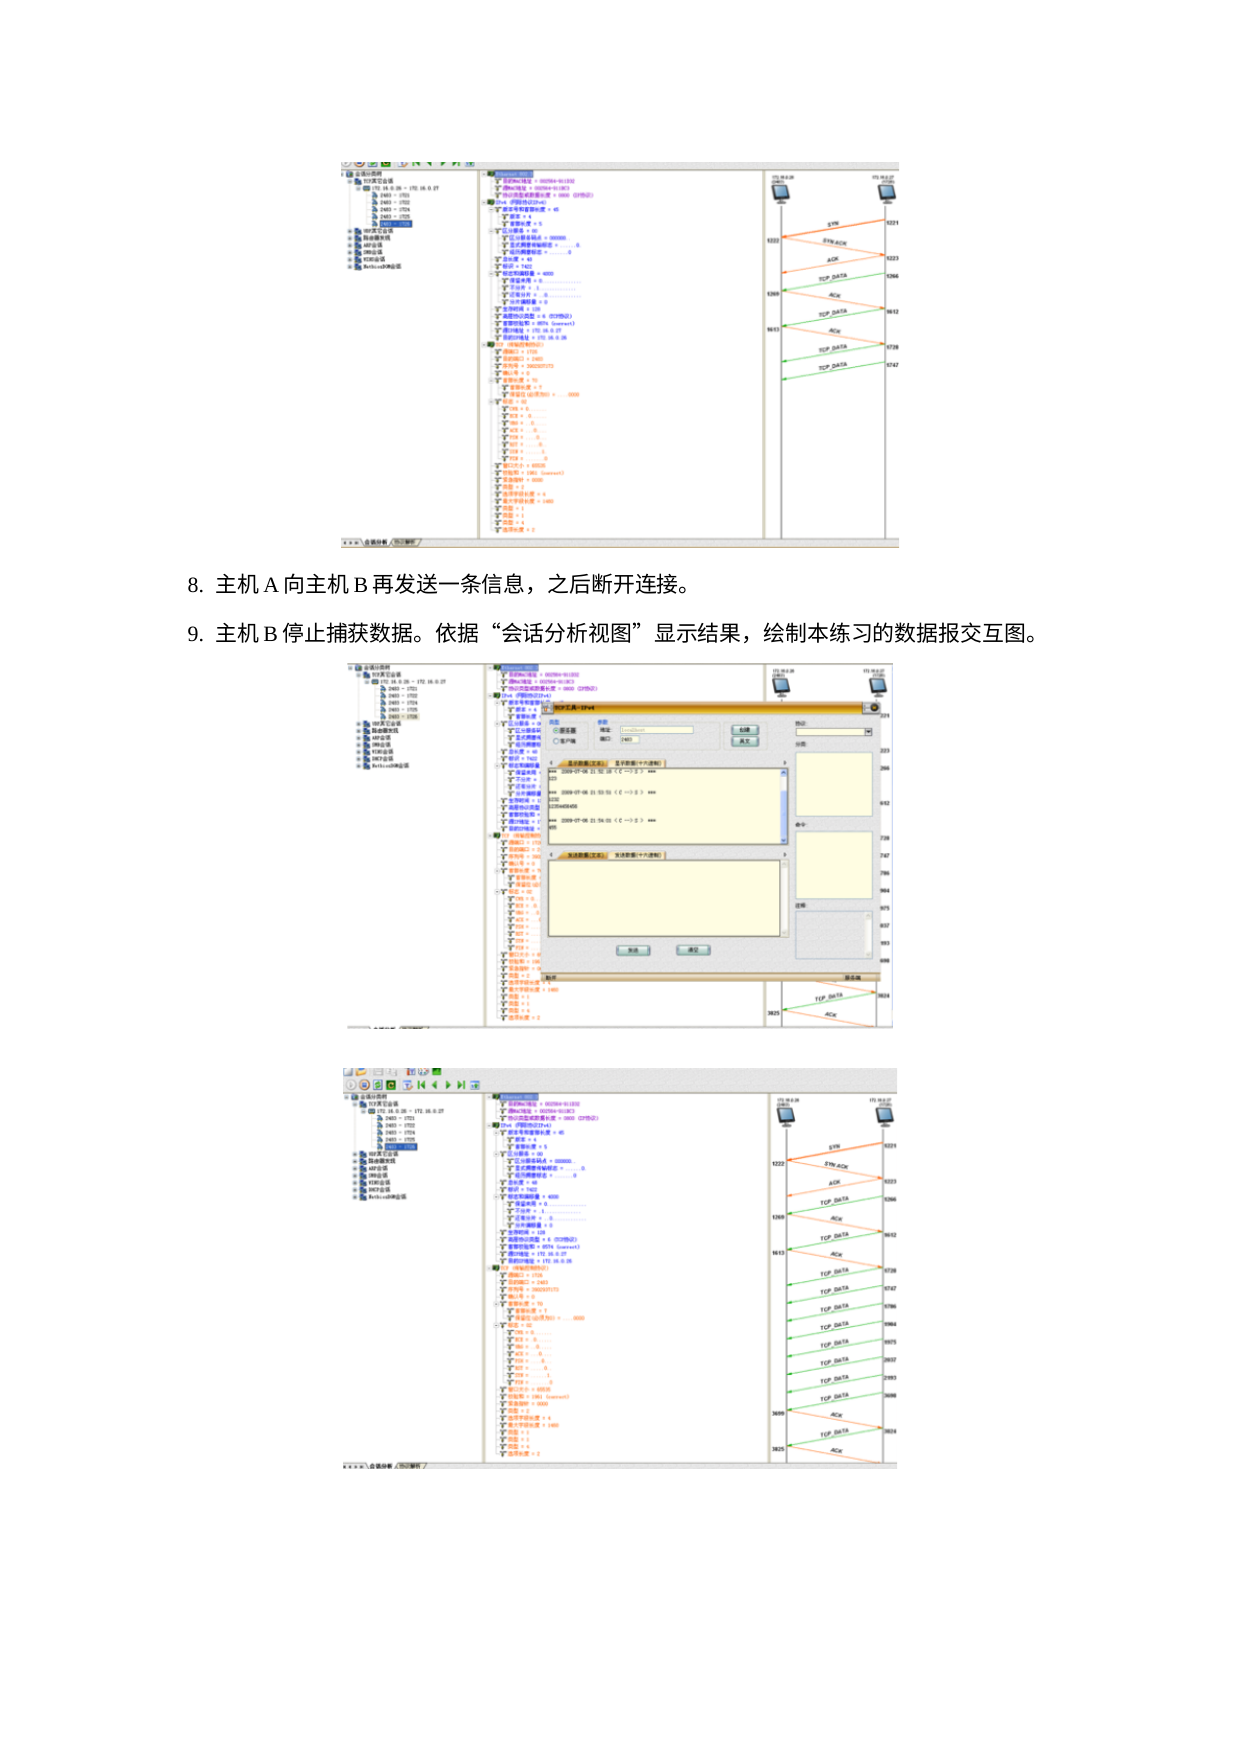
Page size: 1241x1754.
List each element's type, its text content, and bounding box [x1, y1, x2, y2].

text 8. 主机A向主机B再发送一条信息，之后断开连接。 9. 主机B停止捕获数据。依据“会话分析视图”显示结果，绘制本练习的数据报交互图。 [187, 567, 1053, 648]
picture [347, 663, 893, 1029]
picture [343, 1068, 898, 1469]
picture [341, 162, 900, 548]
